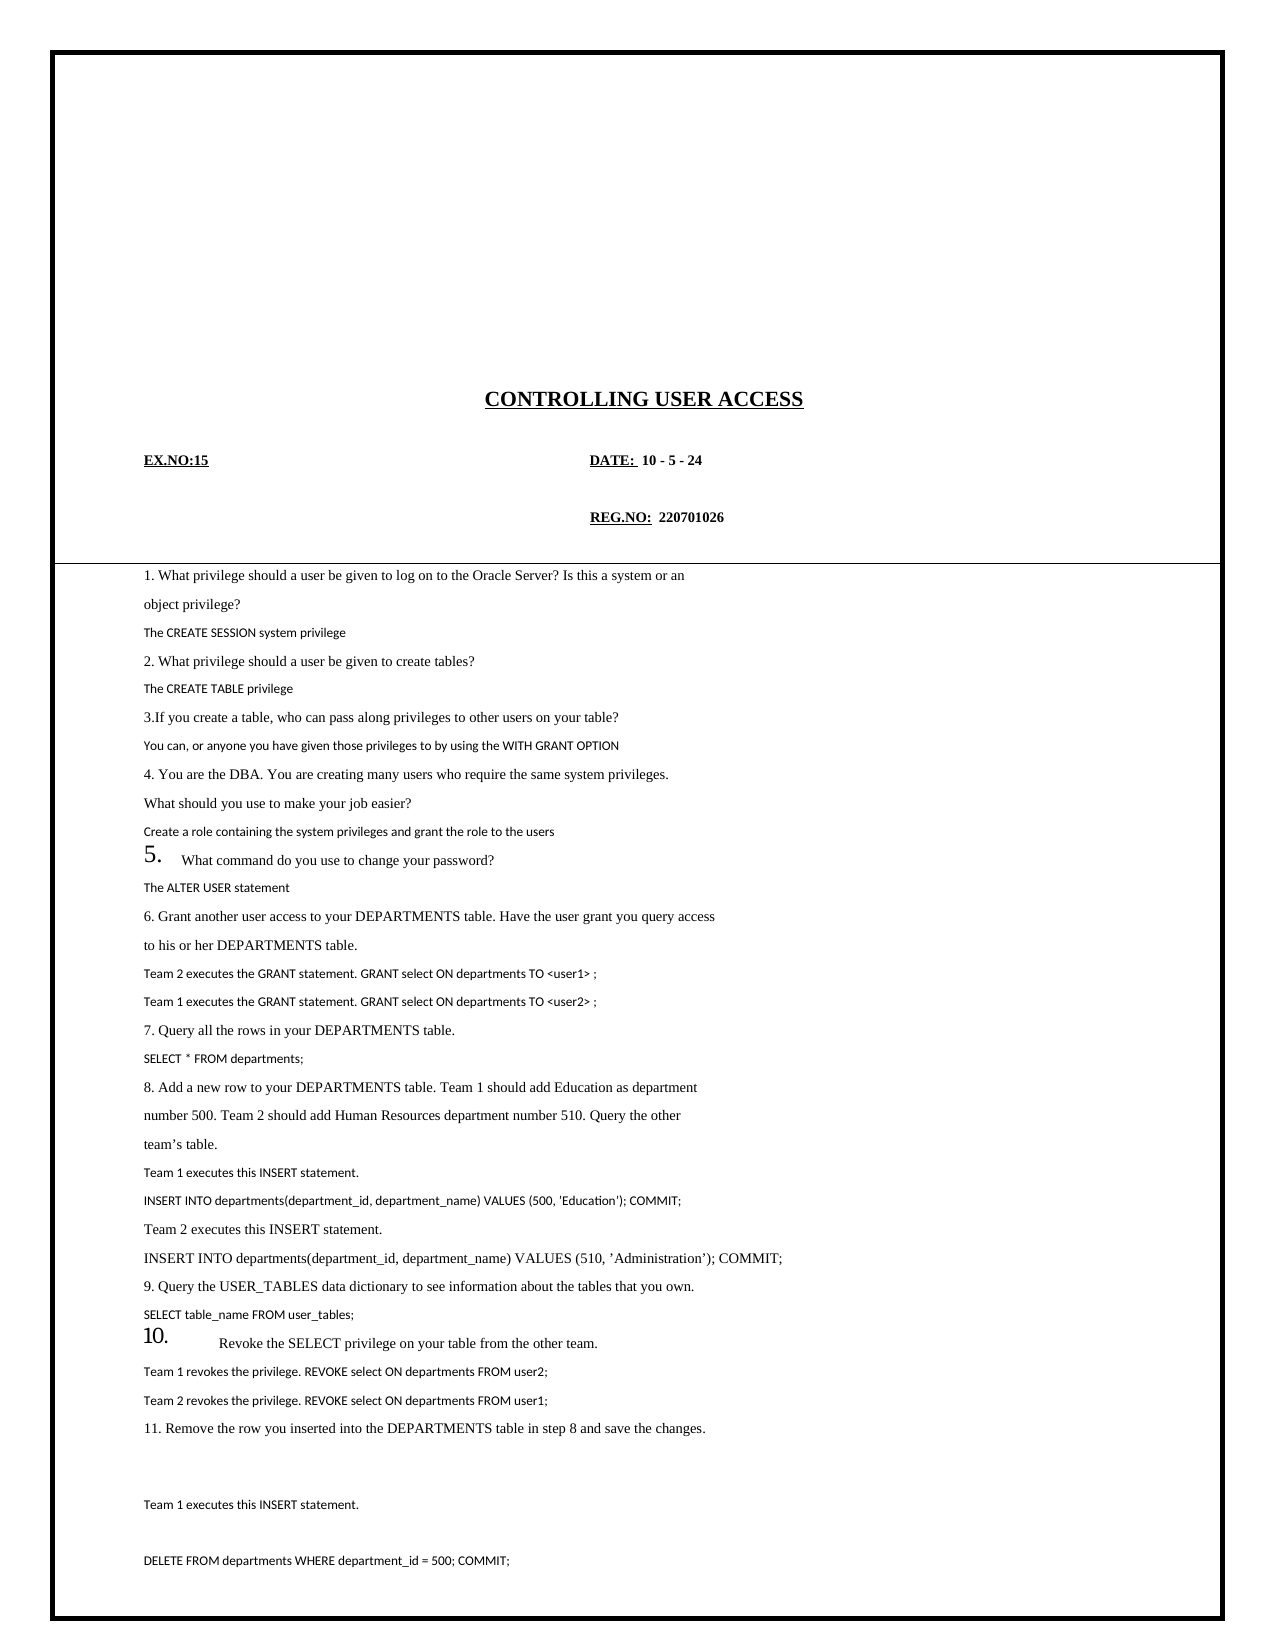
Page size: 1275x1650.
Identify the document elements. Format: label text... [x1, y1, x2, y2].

text 2. What privilege should a user be given to create tables? [143, 640, 1144, 669]
text The ALTER USER statement [144, 868, 1144, 896]
text 3.If you create a table, who can pass along privileges to other users on your table? [144, 697, 1144, 726]
list Revoke the SELECT privilege on your table from the other team. [144, 1323, 1144, 1352]
text What should you use to make your job easier? [143, 783, 1144, 811]
text number 500. Team 2 should add Human Resources department number 510. Query the other [143, 1095, 1144, 1124]
text Team 1 executes this INSERT statement. [143, 1485, 1144, 1513]
text team’s table. [143, 1124, 1144, 1153]
text CONTROLLING USER ACCESS [144, 368, 1144, 411]
text SELECT * FROM departments; [143, 1038, 1144, 1066]
text 1. What privilege should a user be given to log on to the Oracle Server? Is this a system or an [143, 564, 1144, 583]
text You can, or anyone you have given those privileges to by using the WITH GRANT OPTION [143, 726, 1144, 754]
text Team 1 executes this INSERT statement. [143, 1153, 1144, 1181]
text EX.NO:15 DATE: 10 - 5 - 24 [143, 440, 1144, 468]
text Team 2 executes the GRANT statement. GRANT select ON departments TO <user1> ; [143, 954, 1144, 982]
text 6. Grant another user access to your DEPARTMENTS table. Have the user grant you query access [143, 896, 1144, 925]
text INSERT INTO departments(department_id, department_name) VALUES (510, ’Administration’); COMMIT; [143, 1237, 1144, 1266]
text 11. Remove the row you inserted into the DEPARTMENTS table in step 8 and save the changes. [143, 1408, 1144, 1437]
text Team 1 revokes the privilege. REVOKE select ON departments FROM user2; [144, 1352, 1144, 1380]
text 8. Add a new row to your DEPARTMENTS table. Team 1 should add Education as department [143, 1066, 1144, 1095]
text Team 2 executes this INSERT statement. [143, 1209, 1144, 1237]
text The CREATE TABLE privilege [143, 669, 1144, 697]
text to his or her DEPARTMENTS table. [143, 925, 1144, 954]
text 7. Query all the rows in your DEPARTMENTS table. [144, 1010, 1144, 1038]
text INSERT INTO departments(department_id, department_name) VALUES (500, ’Education’); COMMIT; [143, 1181, 1144, 1209]
text 4. You are the DBA. You are creating many users who require the same system privileges. [143, 754, 1144, 783]
text 9. Query the USER_TABLES data dictionary to see information about the tables that you own. [143, 1266, 1144, 1295]
text Team 2 revokes the privilege. REVOKE select ON departments FROM user1; [144, 1380, 1144, 1408]
text object privilege? [143, 583, 1144, 612]
text DELETE FROM departments WHERE department_id = 500; COMMIT; [143, 1541, 1144, 1569]
text SELECT table_name FROM user_tables; [143, 1295, 1144, 1323]
text REG.NO: 220701026 [143, 497, 1144, 526]
list What command do you use to change your password? [144, 839, 1144, 868]
text Create a role containing the system privileges and grant the role to the users [143, 811, 1144, 839]
text Team 1 executes the GRANT statement. GRANT select ON departments TO <user2> ; [143, 982, 1144, 1010]
text The CREATE SESSION system privilege [143, 612, 1144, 640]
